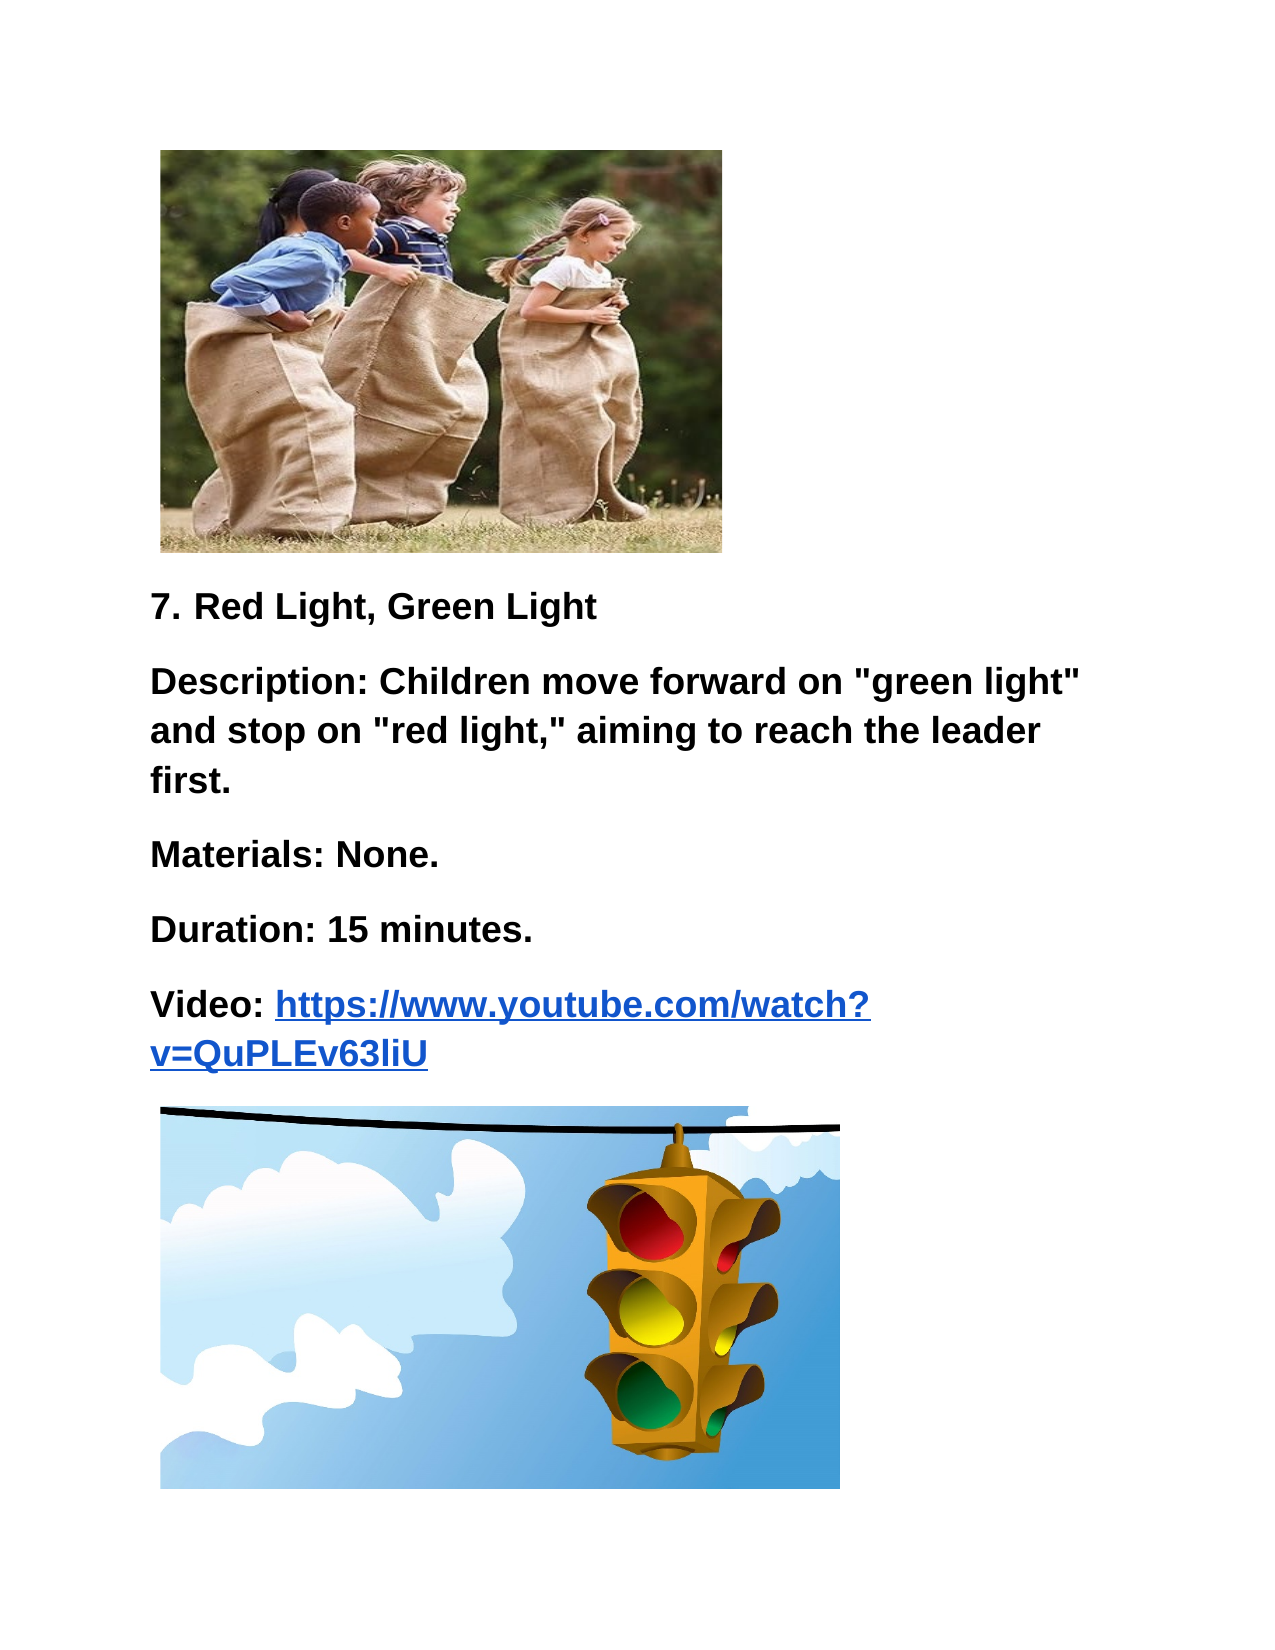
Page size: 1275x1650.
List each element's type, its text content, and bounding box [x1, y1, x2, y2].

text Video: https://www.youtube.com/watch?v=QuPLEv63liU [150, 982, 1125, 1074]
text Description: Children move forward on "green light" and stop on "red light," aiming to reach the leader first. [150, 659, 1125, 801]
picture [160, 1106, 840, 1489]
text Duration: 15 minutes. [150, 907, 1125, 950]
text Materials: None. [150, 833, 1125, 876]
picture [160, 150, 723, 553]
text 7. Red Light, Green Light [150, 584, 1125, 627]
